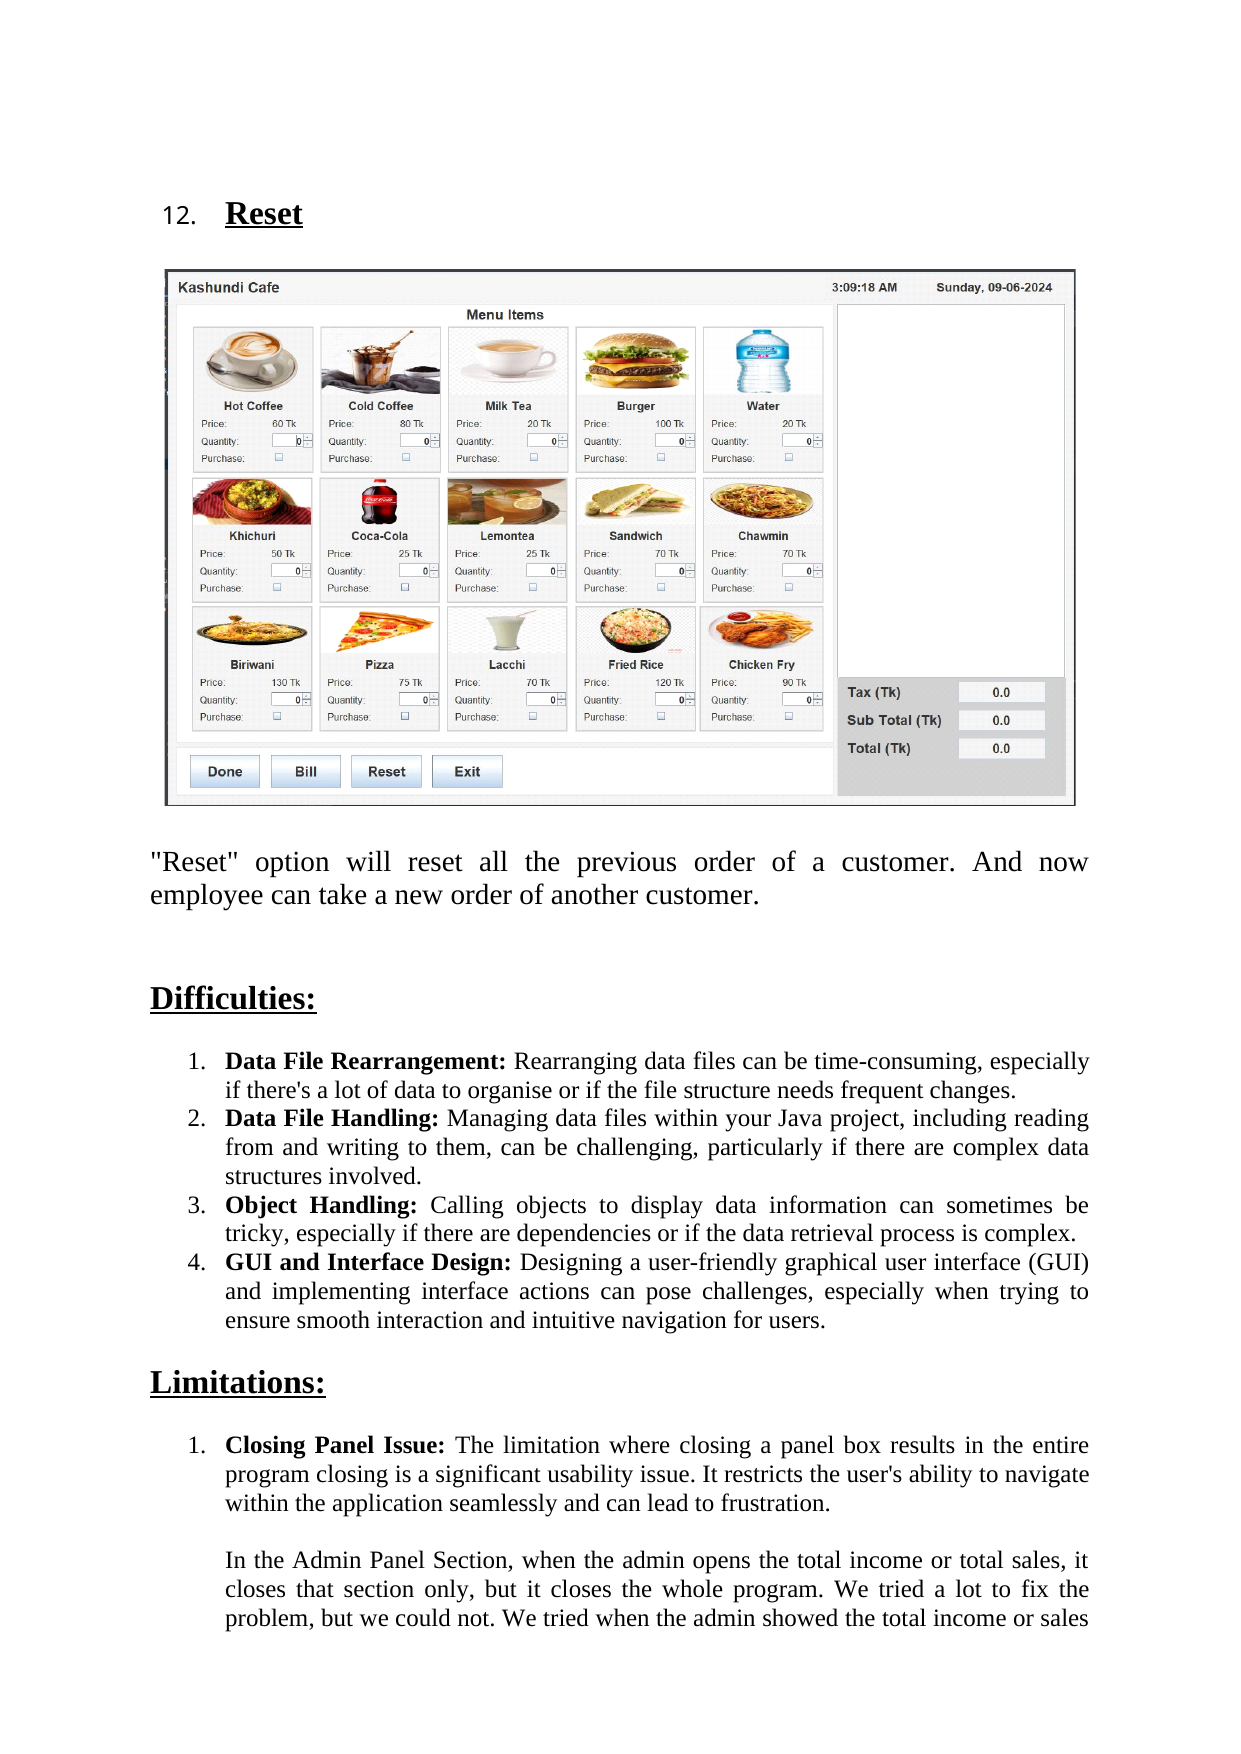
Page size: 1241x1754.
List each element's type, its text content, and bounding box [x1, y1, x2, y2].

list Object Handling: Calling objects to display data information can sometimes be tricky, especially if there are dependencies or if the data retrieval process is complex. [187, 1190, 1090, 1247]
list Data File Rearrangement: Rearranging data files can be time-consuming, especially if there's a lot of data to organise or if the file structure needs frequent changes. [187, 1046, 1090, 1103]
list GUI and Interface Design: Designing a user-friendly graphical user interface (GUI) and implementing interface actions can pose challenges, especially when trying to ensure smooth interaction and intuitive navigation for users. [187, 1247, 1090, 1333]
picture [164, 269, 1076, 806]
text Limitations: [150, 1363, 1090, 1401]
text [225, 1546, 1090, 1632]
text Difficulties: [150, 978, 1090, 1017]
list Closing Panel Issue: The limitation where closing a panel box results in the entire program closing is a significant usability issue. It restricts the user's ability to navigate within the application seamlessly and can lead to frustration. [187, 1430, 1090, 1516]
list Data File Handling: Managing data files within your Java project, including reading from and writing to them, can be challenging, particularly if there are complex data structures involved. [187, 1103, 1090, 1190]
list Reset [161, 193, 1090, 231]
text "Reset" option will reset all the previous order of a customer. And now employee can take a new order of another customer. [150, 844, 1090, 911]
